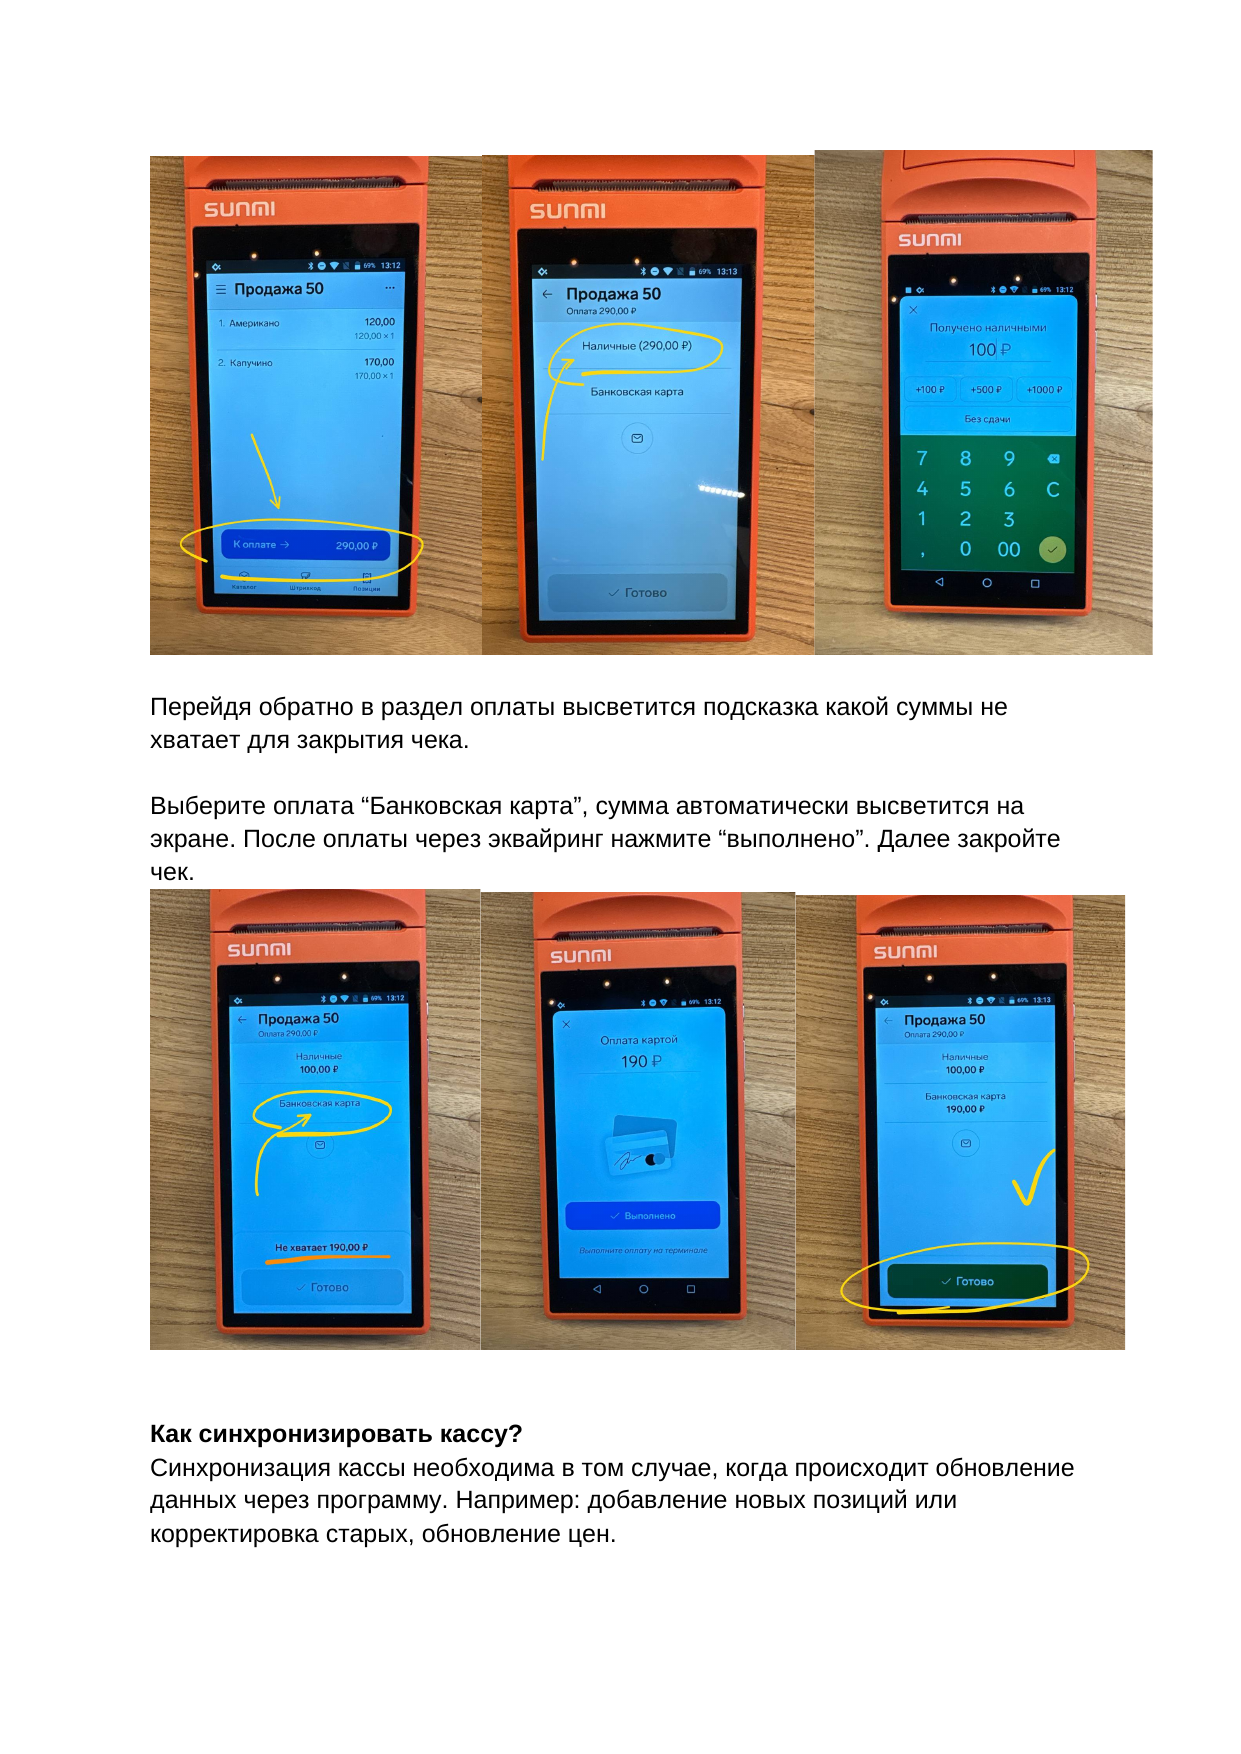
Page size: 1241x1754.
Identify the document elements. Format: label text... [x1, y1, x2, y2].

picture [150, 150, 1153, 655]
text Синхронизация кассы необходима в том случае, когда происходит обновление данных через программу. Например: добавление новых позиций или корректировка старых, обновление цен. [150, 1452, 1090, 1547]
picture [150, 889, 1126, 1350]
subtitle Как синхронизировать кассу? [150, 1419, 1090, 1448]
text Выберите оплата “Банковская карта”, сумма автоматически высветится на экране. После оплаты через эквайринг нажмите “выполнено”. Далее закройте чек. [150, 791, 1090, 886]
text Перейдя обратно в раздел оплаты высветится подсказка какой суммы не хватает для закрытия чека. [150, 692, 1090, 753]
